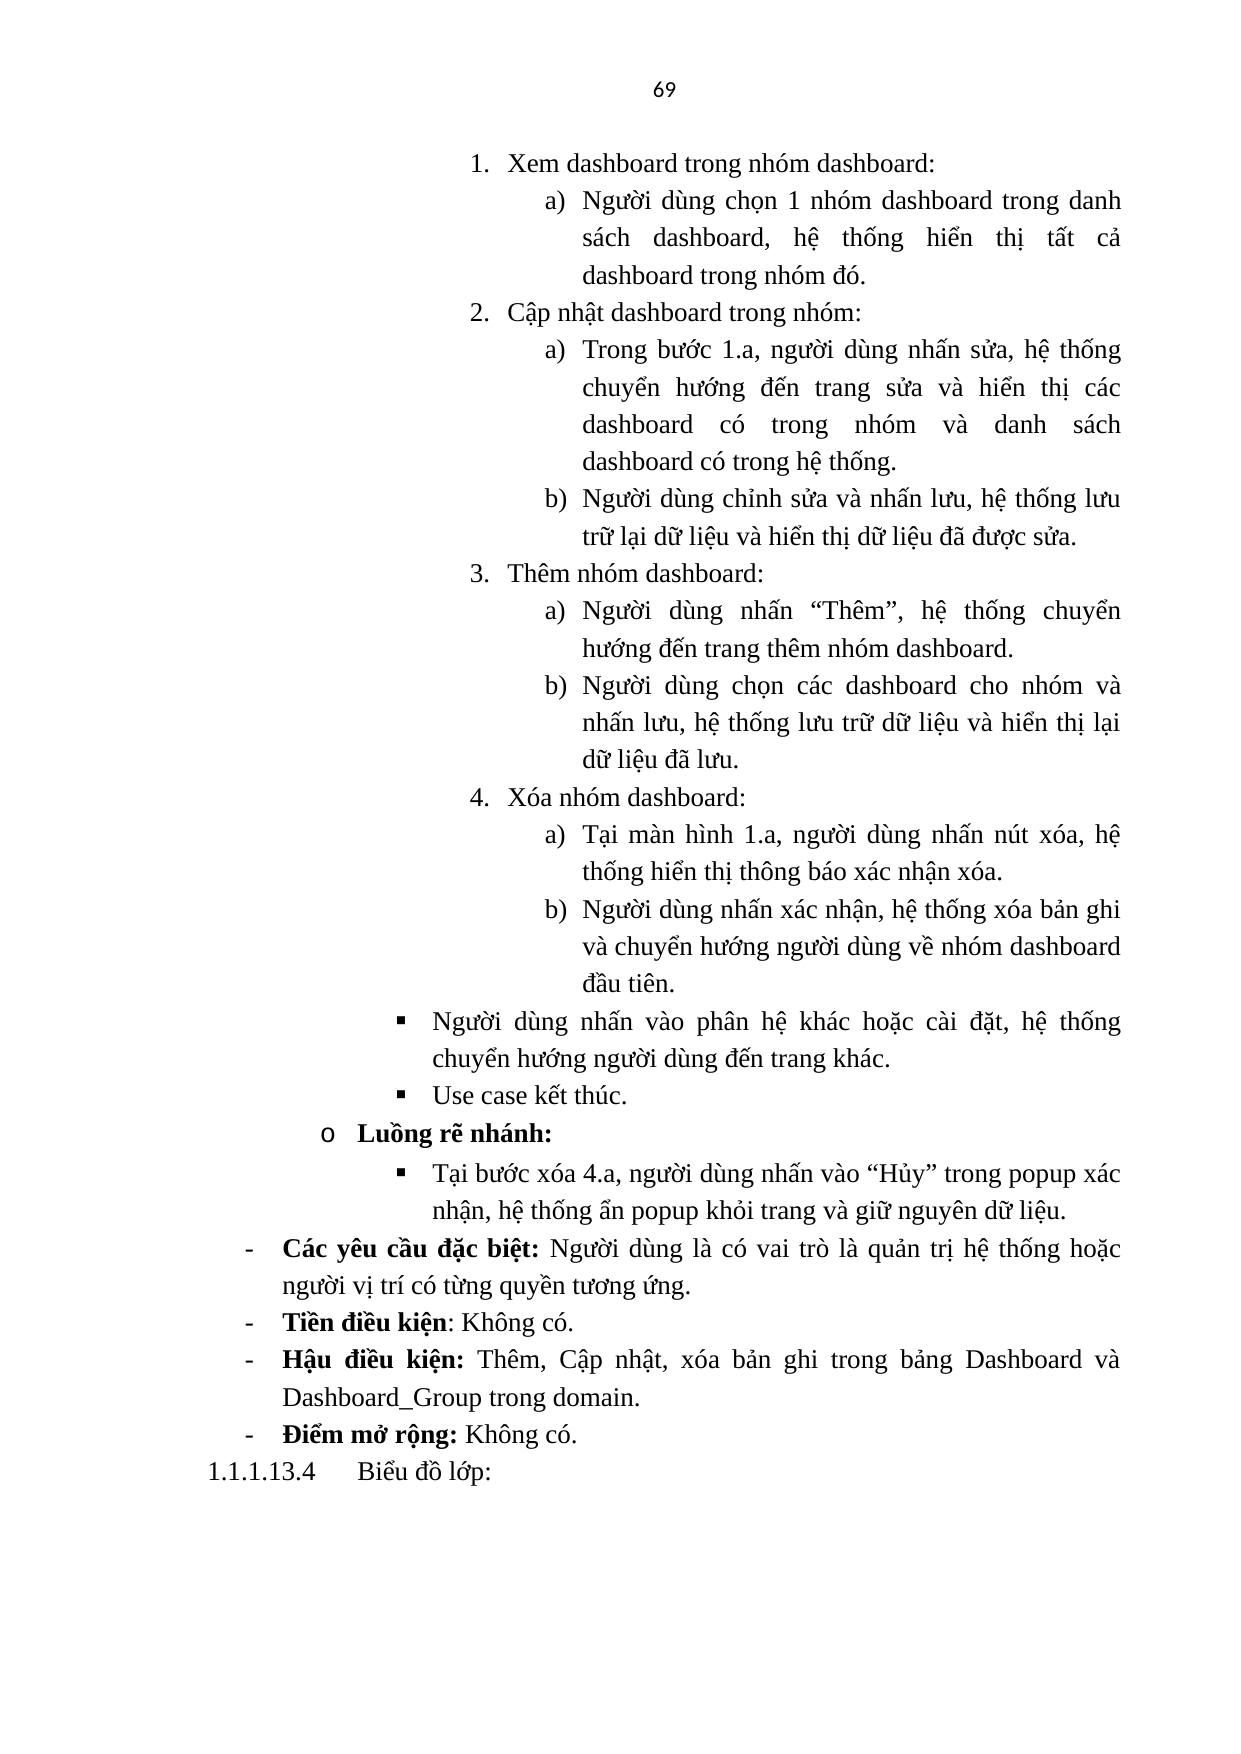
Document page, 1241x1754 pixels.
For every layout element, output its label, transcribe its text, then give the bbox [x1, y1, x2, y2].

list Người dùng chọn 1 nhóm dashboard trong danh sách dashboard, hệ thống hiển thị tất cả dashboard trong nhóm đó. [544, 184, 1122, 290]
list Điểm mở rộng: Không có. [244, 1418, 1122, 1449]
list Trong bước 1.a, người dùng nhấn sửa, hệ thống chuyển hướng đến trang sửa và hiển thị các dashboard có trong nhóm và danh sách dashboard có trong hệ thống. [544, 333, 1122, 476]
list Tại màn hình 1.a, người dùng nhấn nút xóa, hệ thống hiển thị thông báo xác nhận xóa. [544, 818, 1122, 887]
list Biểu đồ lớp: [207, 1455, 1122, 1487]
list Người dùng nhấn xác nhận, hệ thống xóa bản ghi và chuyển hướng người dùng về nhóm dashboard đầu tiên. [544, 893, 1122, 998]
list Luồng rẽ nhánh: [319, 1117, 1122, 1150]
list Use case kết thúc. [394, 1079, 1122, 1111]
list Cập nhật dashboard trong nhóm: [469, 296, 1122, 327]
list Xóa nhóm dashboard: [469, 781, 1122, 812]
list Hậu điều kiện: Thêm, Cập nhật, xóa bản ghi trong bảng Dashboard và Dashboard_Group trong domain. [244, 1343, 1122, 1412]
list Tại bước xóa 4.a, người dùng nhấn vào “Hủy” trong popup xác nhận, hệ thống ẩn popup khỏi trang và giữ nguyên dữ liệu. [394, 1157, 1122, 1226]
list Người dùng nhấn “Thêm”, hệ thống chuyển hướng đến trang thêm nhóm dashboard. [544, 594, 1122, 663]
list Thêm nhóm dashboard: [469, 557, 1122, 588]
list Tiền điều kiện: Không có. [244, 1306, 1122, 1337]
list Người dùng chọn các dashboard cho nhóm và nhấn lưu, hệ thống lưu trữ dữ liệu và hiển thị lại dữ liệu đã lưu. [544, 669, 1122, 775]
list Xem dashboard trong nhóm dashboard: [469, 147, 1122, 178]
list Các yêu cầu đặc biệt: Người dùng là có vai trò là quản trị hệ thống hoặc người vị trí có từng quyền tương ứng. [244, 1232, 1122, 1300]
list Người dùng nhấn vào phân hệ khác hoặc cài đặt, hệ thống chuyển hướng người dùng đến trang khác. [394, 1005, 1122, 1073]
list Người dùng chỉnh sửa và nhấn lưu, hệ thống lưu trữ lại dữ liệu và hiển thị dữ liệu đã được sửa. [544, 483, 1122, 551]
